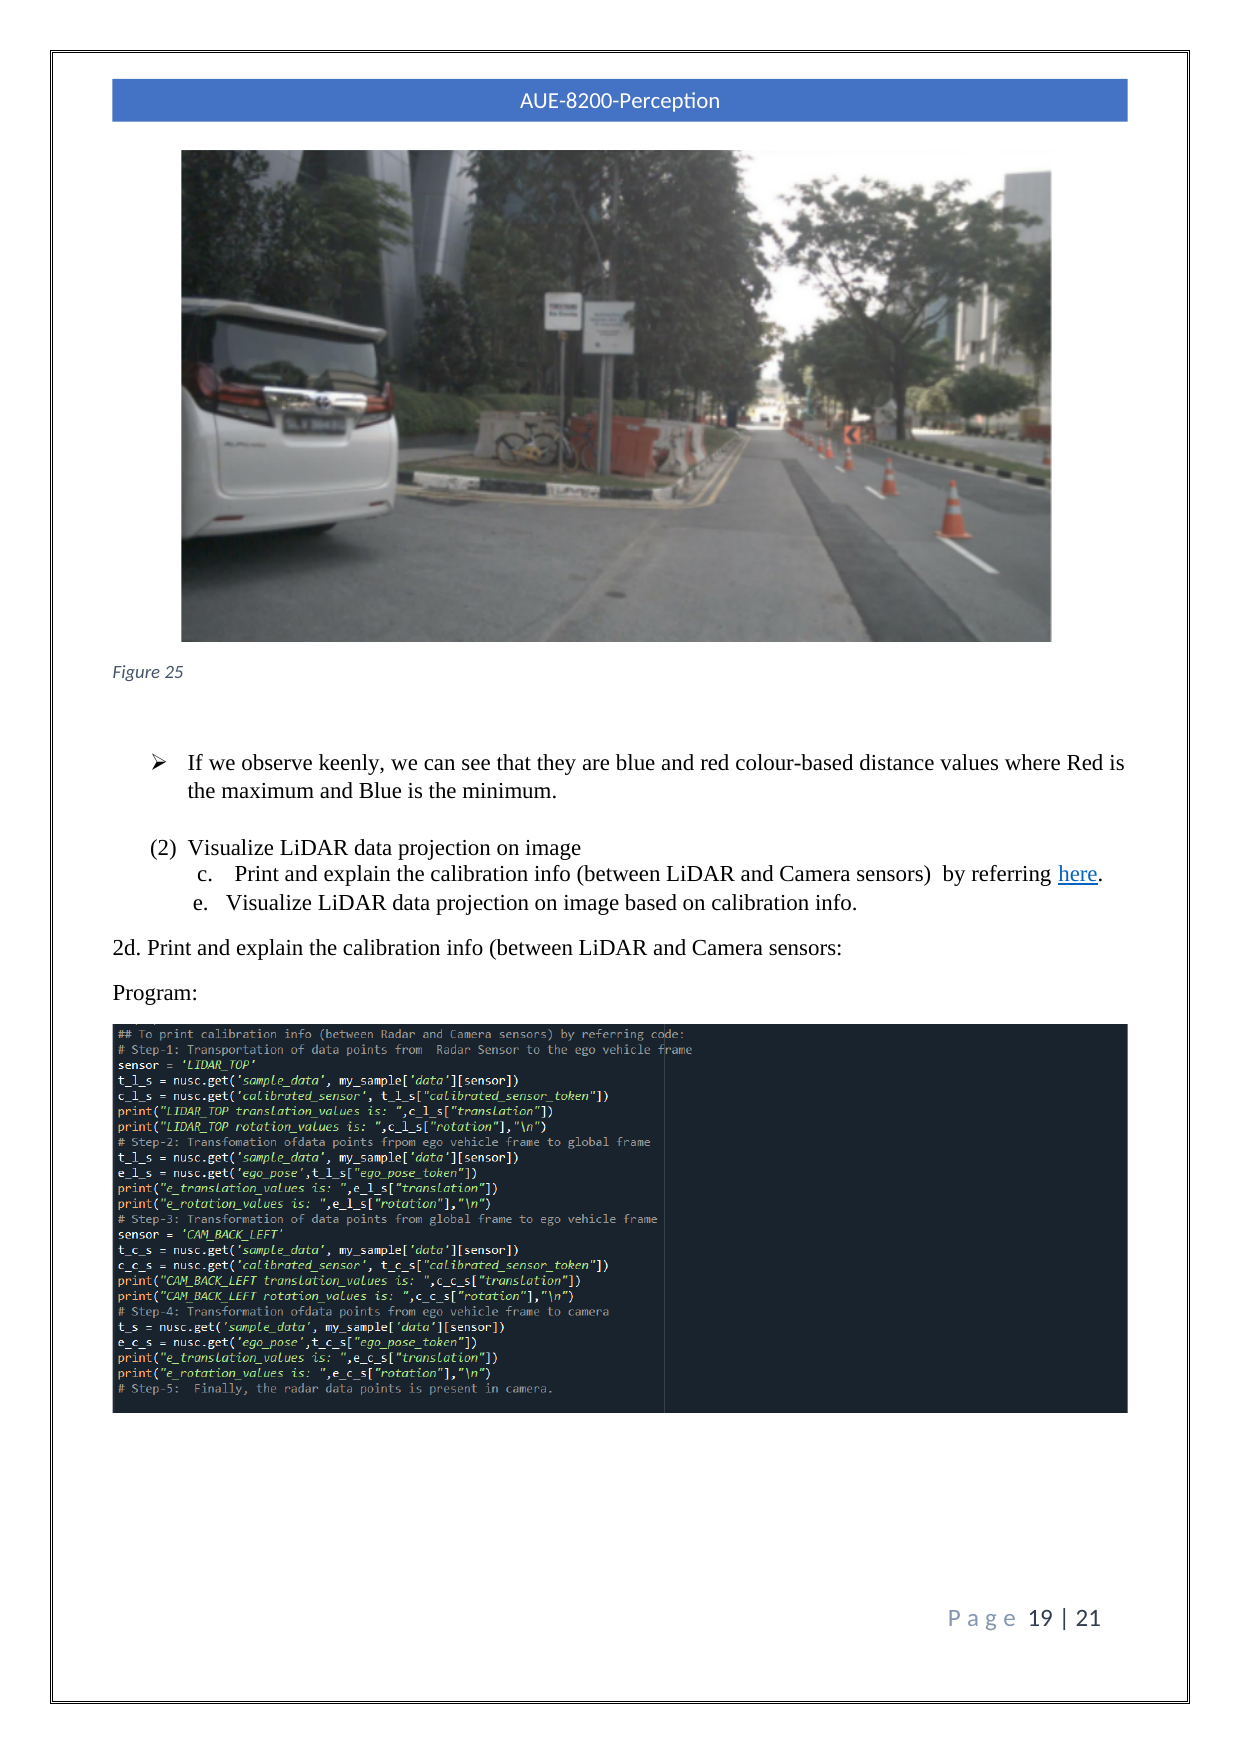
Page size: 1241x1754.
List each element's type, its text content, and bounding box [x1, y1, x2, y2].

list Visualize LiDAR data projection on image [150, 834, 1128, 861]
text Figure 25 [112, 660, 1128, 683]
list Print and explain the calibration info (between LiDAR and Camera sensors) by referring here. [197, 861, 1128, 887]
list If we observe keenly, we can see that they are blue and red colour-based distance values where Red is the maximum and Blue is the minimum. [150, 749, 1128, 804]
text Program: [112, 979, 1128, 1006]
text 2d. Print and explain the calibration info (between LiDAR and Camera sensors: [112, 934, 1128, 960]
picture [112, 1024, 1128, 1413]
picture [181, 150, 1053, 642]
text e. Visualize LiDAR data projection on image based on calibration info. [112, 889, 1128, 915]
